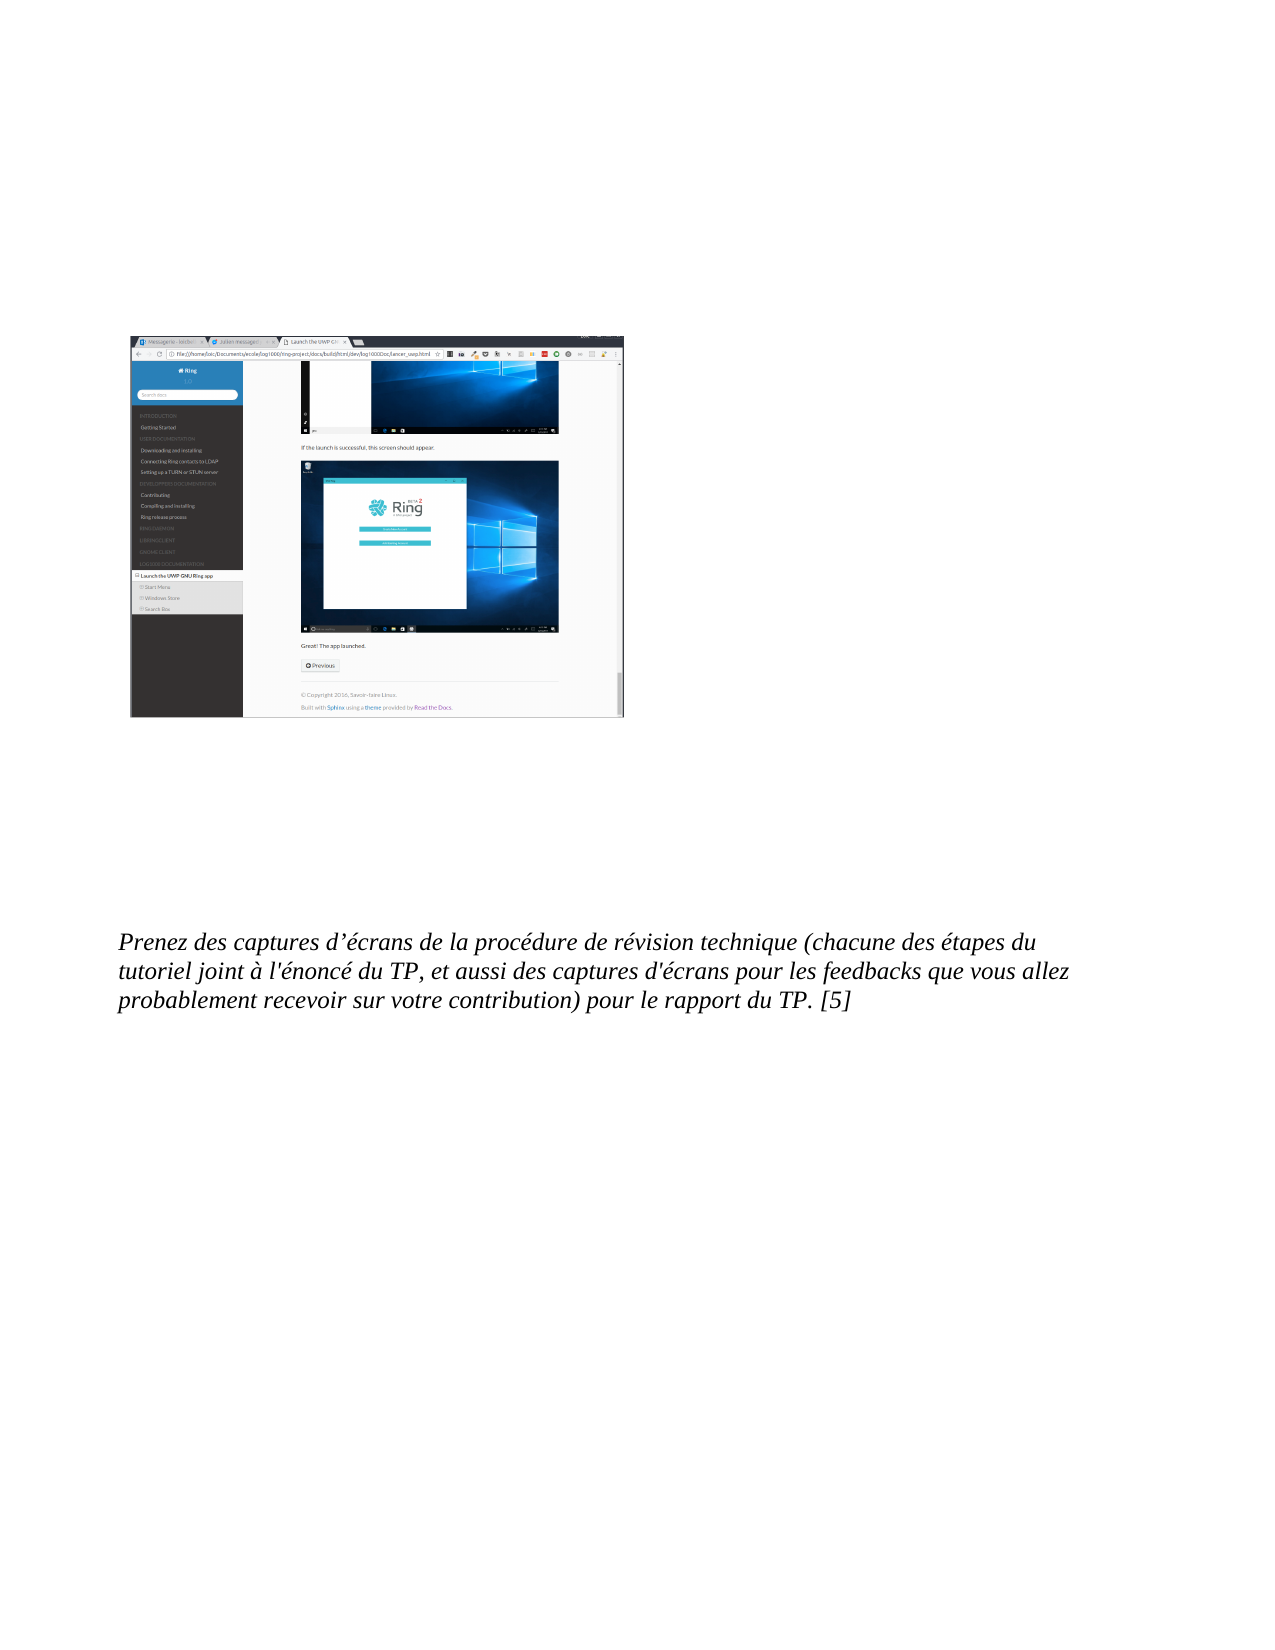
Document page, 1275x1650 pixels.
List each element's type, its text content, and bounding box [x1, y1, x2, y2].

text tutoriel joint à l'énoncé du TP, et aussi des captures d'écrans pour les feedbacks que vous allez [118, 956, 1157, 985]
text probablement recevoir sur votre contribution) pour le rapport du TP. [5] [118, 985, 1157, 1013]
picture [130, 331, 624, 722]
text Prenez des captures d’écrans de la procédure de révision technique (chacune des étapes du [118, 927, 1157, 956]
